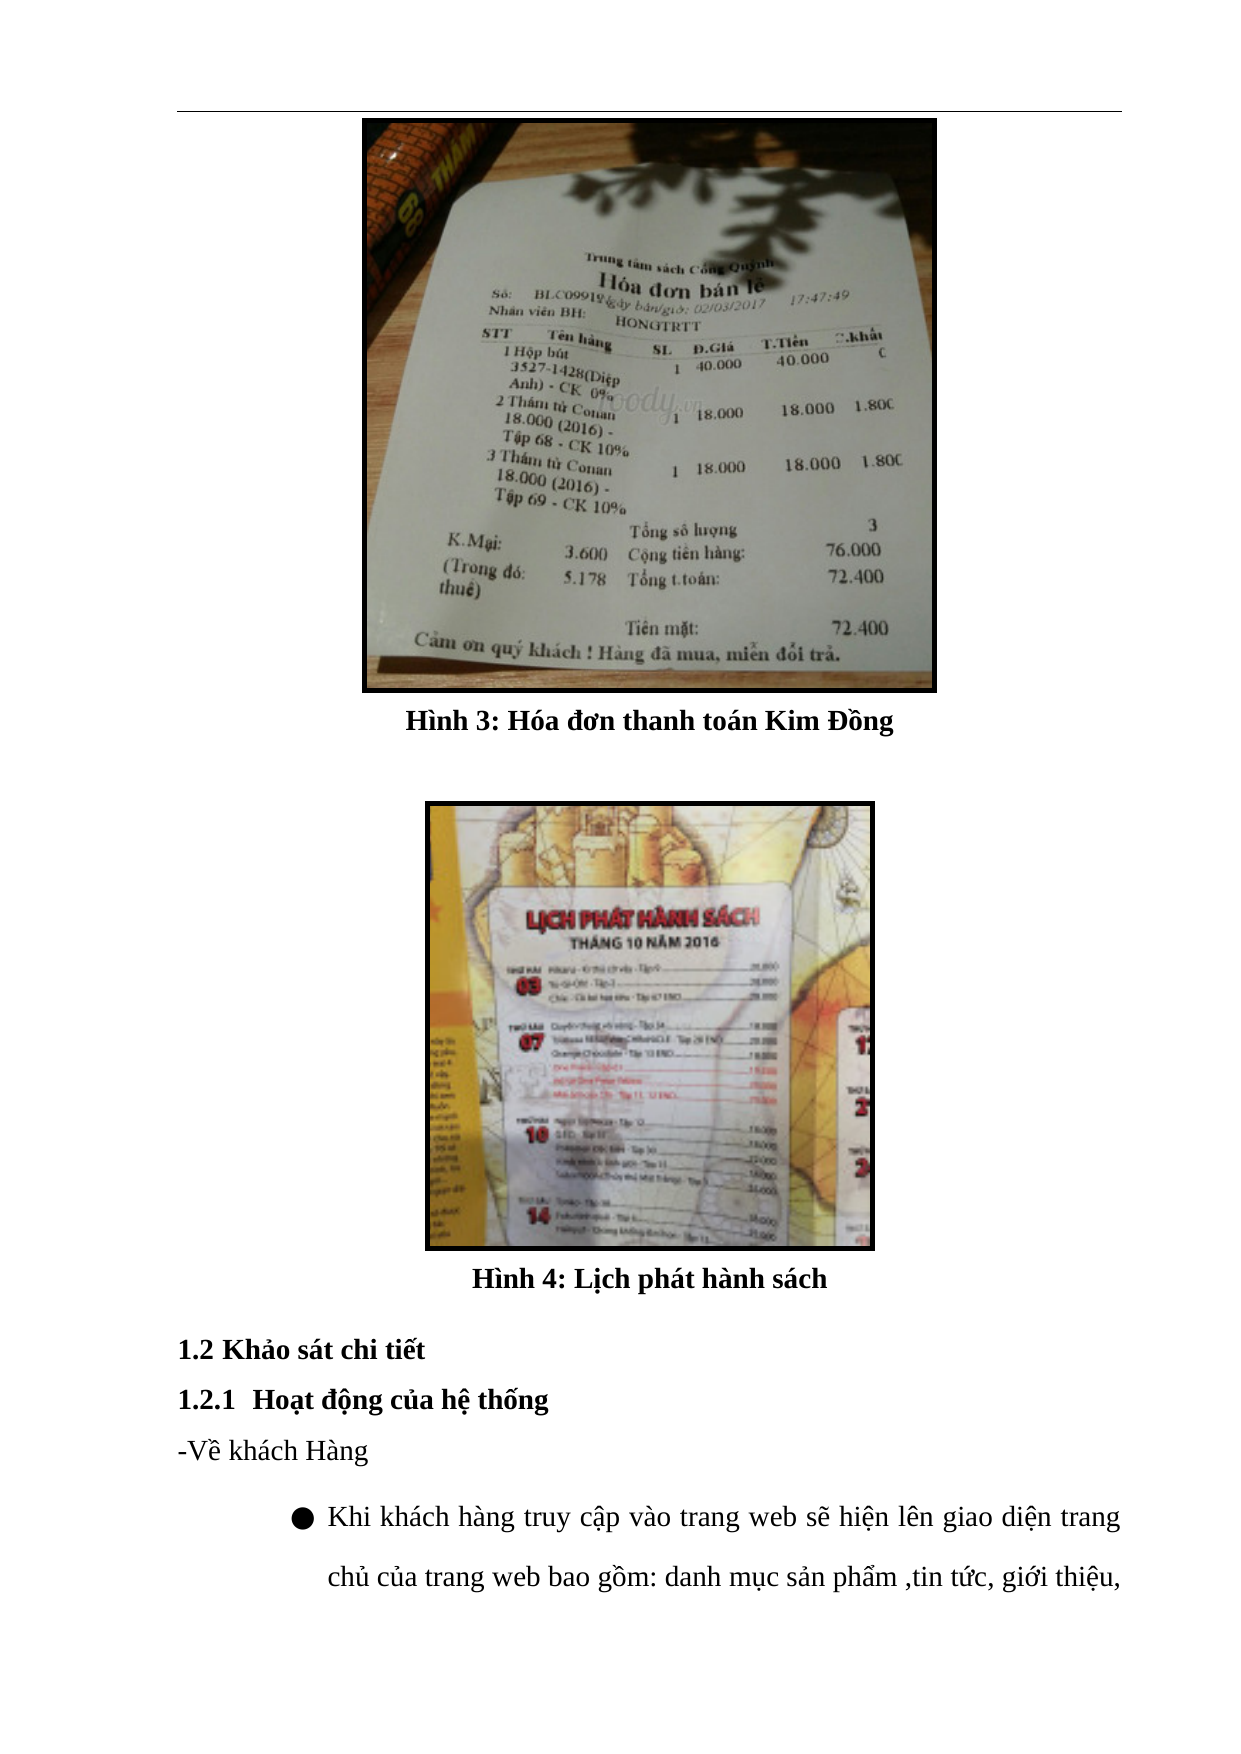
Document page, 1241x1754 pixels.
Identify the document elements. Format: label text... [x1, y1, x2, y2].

picture [430, 806, 870, 1246]
text -Về khách Hàng [177, 1433, 1122, 1466]
picture [367, 123, 932, 688]
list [290, 1483, 1122, 1593]
subtitle Hoạt động của hệ thống [177, 1382, 1122, 1416]
text Hình 4: Lịch phát hành sách [177, 1261, 1122, 1294]
text Hình 3: Hóa đơn thanh toán Kim Đồng [177, 703, 1122, 737]
subtitle Khảo sát chi tiết [177, 1332, 1122, 1366]
